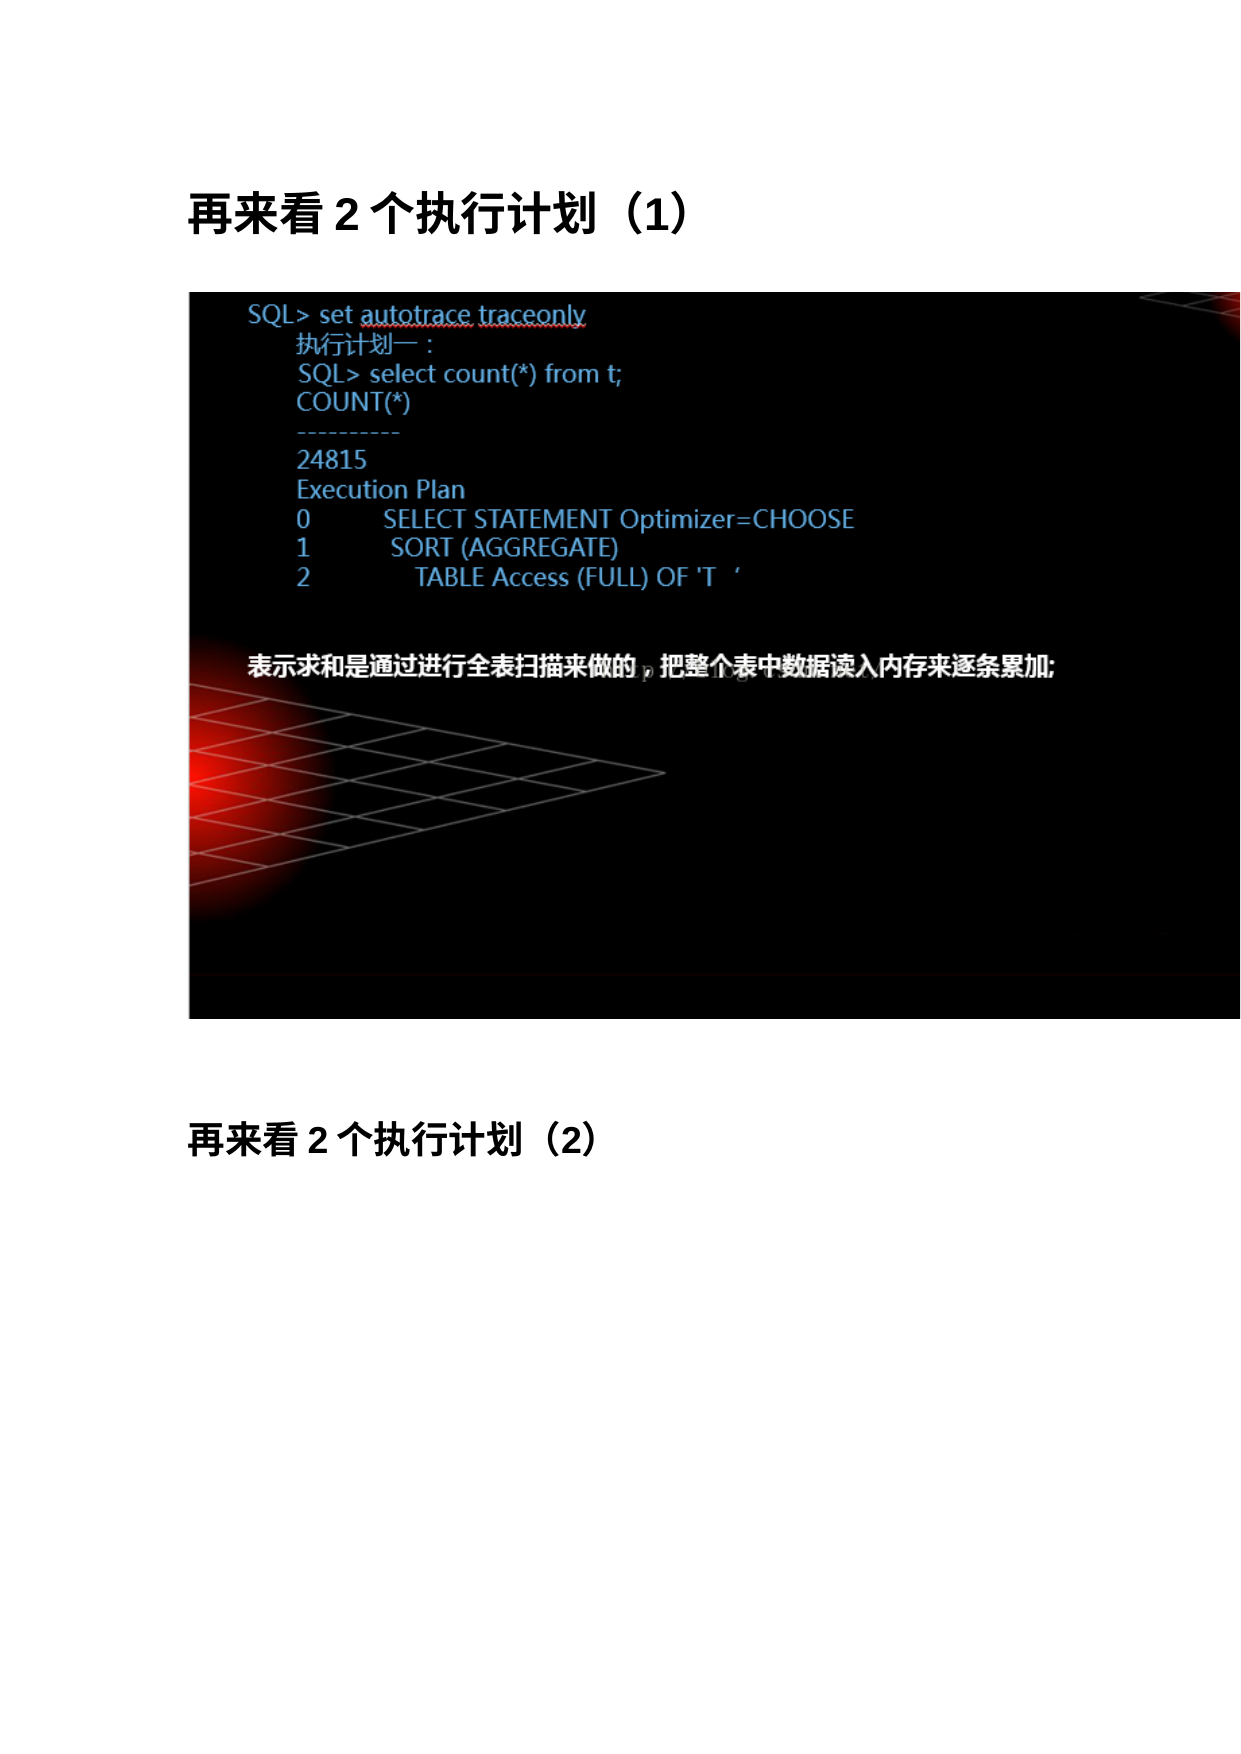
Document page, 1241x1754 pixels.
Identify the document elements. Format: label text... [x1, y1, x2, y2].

picture [187, 292, 1241, 1019]
subtitle 再来看2个执行计划（2） [187, 1104, 1053, 1169]
subtitle 再来看2个执行计划（1） [187, 162, 1053, 259]
